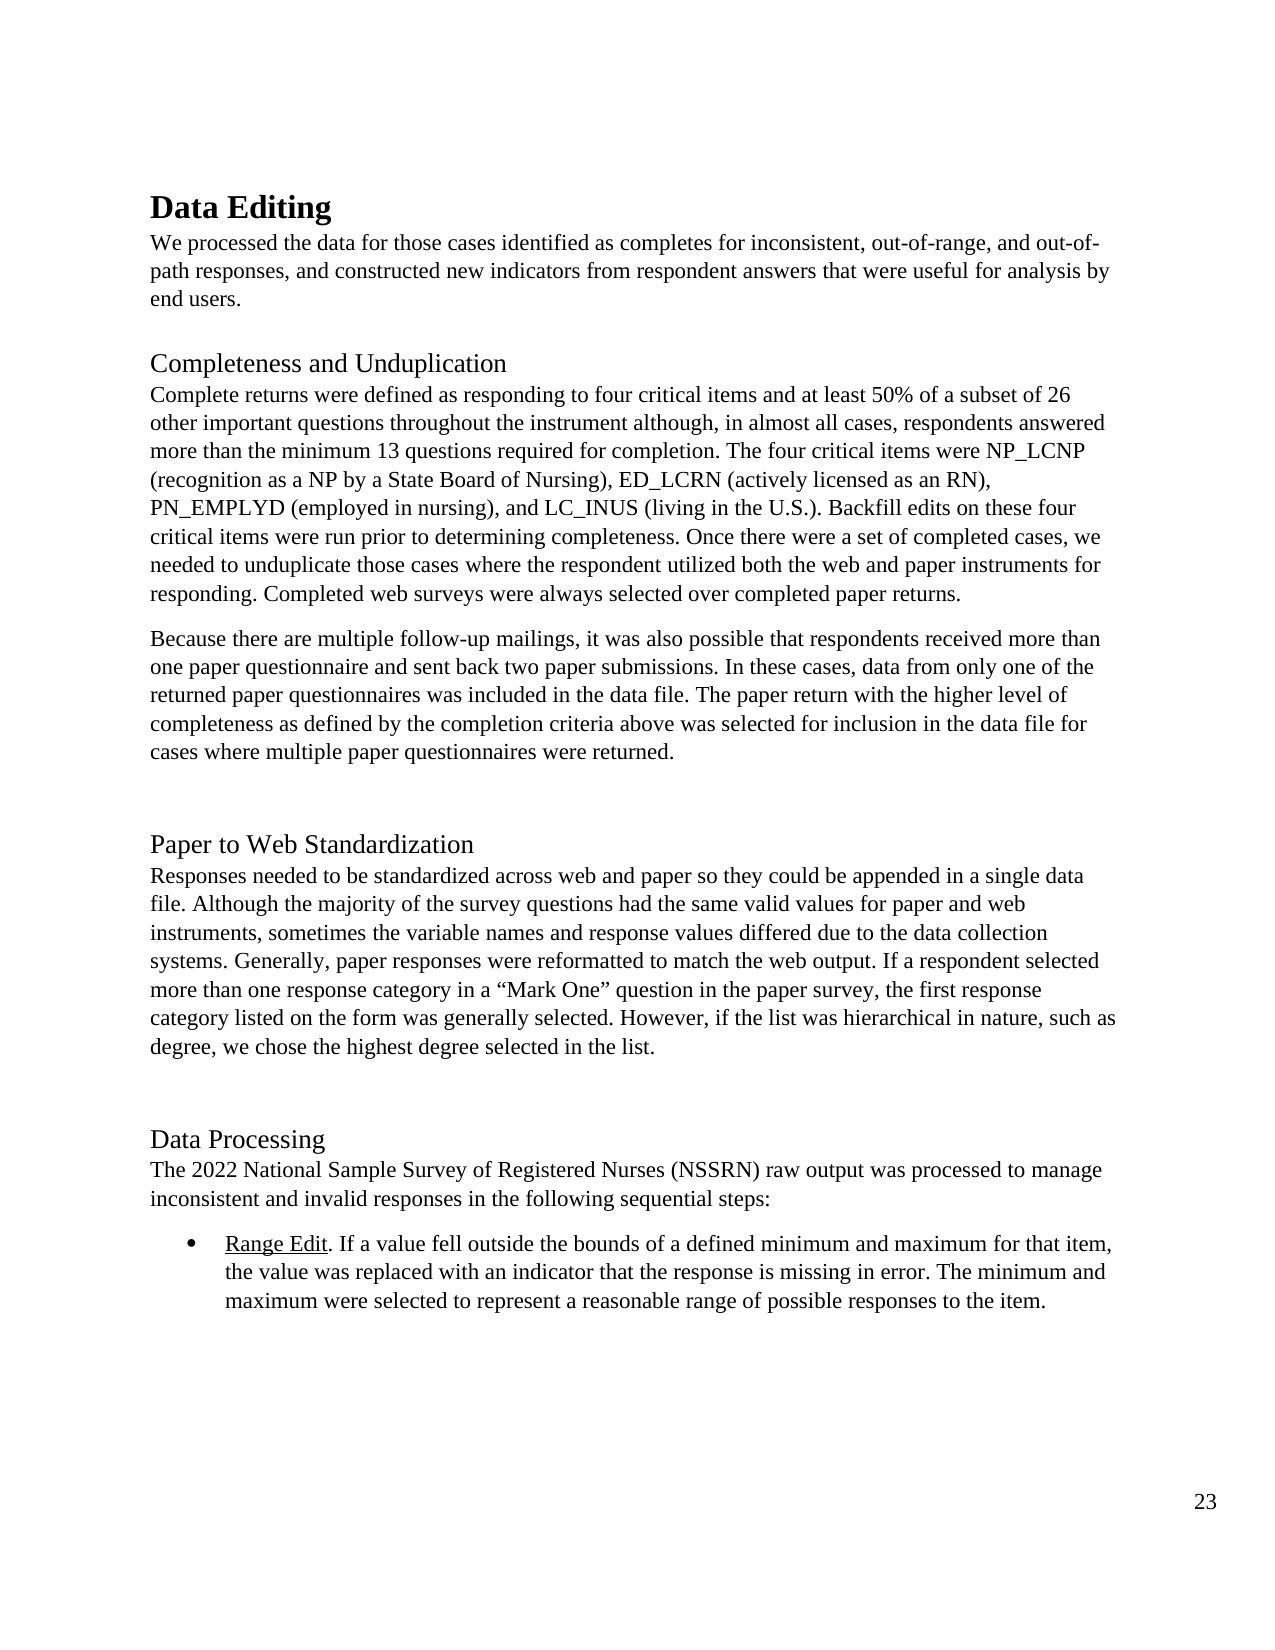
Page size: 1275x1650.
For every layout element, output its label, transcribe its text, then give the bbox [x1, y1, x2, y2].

subtitle Data Editing [150, 187, 1217, 226]
text Because there are multiple follow-up mailings, it was also possible that respondents received more than one paper questionnaire and sent back two paper submissions. In these cases, data from only one of the returned paper questionnaires was included in the data file. The paper return with the higher level of completeness as defined by the completion criteria above was selected for inclusion in the data file for cases where multiple paper questionnaires were returned. [150, 625, 1115, 765]
subtitle Paper to Web Standardization [150, 828, 1217, 859]
list Range Edit. If a value fell outside the bounds of a defined minimum and maximum for that item, the value was replaced with an indicator that the response is missing in error. The minimum and maximum were selected to represent a reasonable range of possible responses to the item. [187, 1230, 1121, 1313]
subtitle Data Processing [150, 1123, 1217, 1154]
text Responses needed to be standardized across web and paper so they could be appended in a single data file. Although the majority of the survey questions had the same valid values for paper and web instruments, sometimes the variable names and response values differed due to the data collection systems. Generally, paper responses were reformatted to match the web output. If a respondent selected more than one response category in a “Mark One” question in the paper survey, the first response category listed on the form was generally selected. However, if the list was hierarchical in nature, such as degree, we chose the highest degree selected in the list. [150, 862, 1123, 1059]
text The 2022 National Sample Survey of Registered Nurses (NSSRN) raw output was processed to manage inconsistent and invalid responses in the following sequential steps: [150, 1156, 1115, 1211]
text Complete returns were defined as responding to four critical items and at least 50% of a subset of 26 other important questions throughout the instrument although, in almost all cases, respondents answered more than the minimum 13 questions required for completion. The four critical items were NP_LCNP (recognition as a NP by a State Board of Nursing), ED_LCRN (actively licensed as an RN), PN_EMPLYD (employed in nursing), and LC_INUS (living in the U.S.). Backfill edits on these four critical items were run prior to determining completeness. Once there were a set of completed cases, we needed to unduplicate those cases where the respondent utilized both the web and paper instruments for responding. Completed web surveys were always selected over completed paper returns. [150, 381, 1115, 606]
subtitle Completeness and Unduplication [150, 347, 1217, 378]
text We processed the data for those cases identified as completes for inconsistent, out-of-range, and out-of- path responses, and constructed new indicators from respondent answers that were useful for analysis by end users. [150, 229, 1115, 312]
